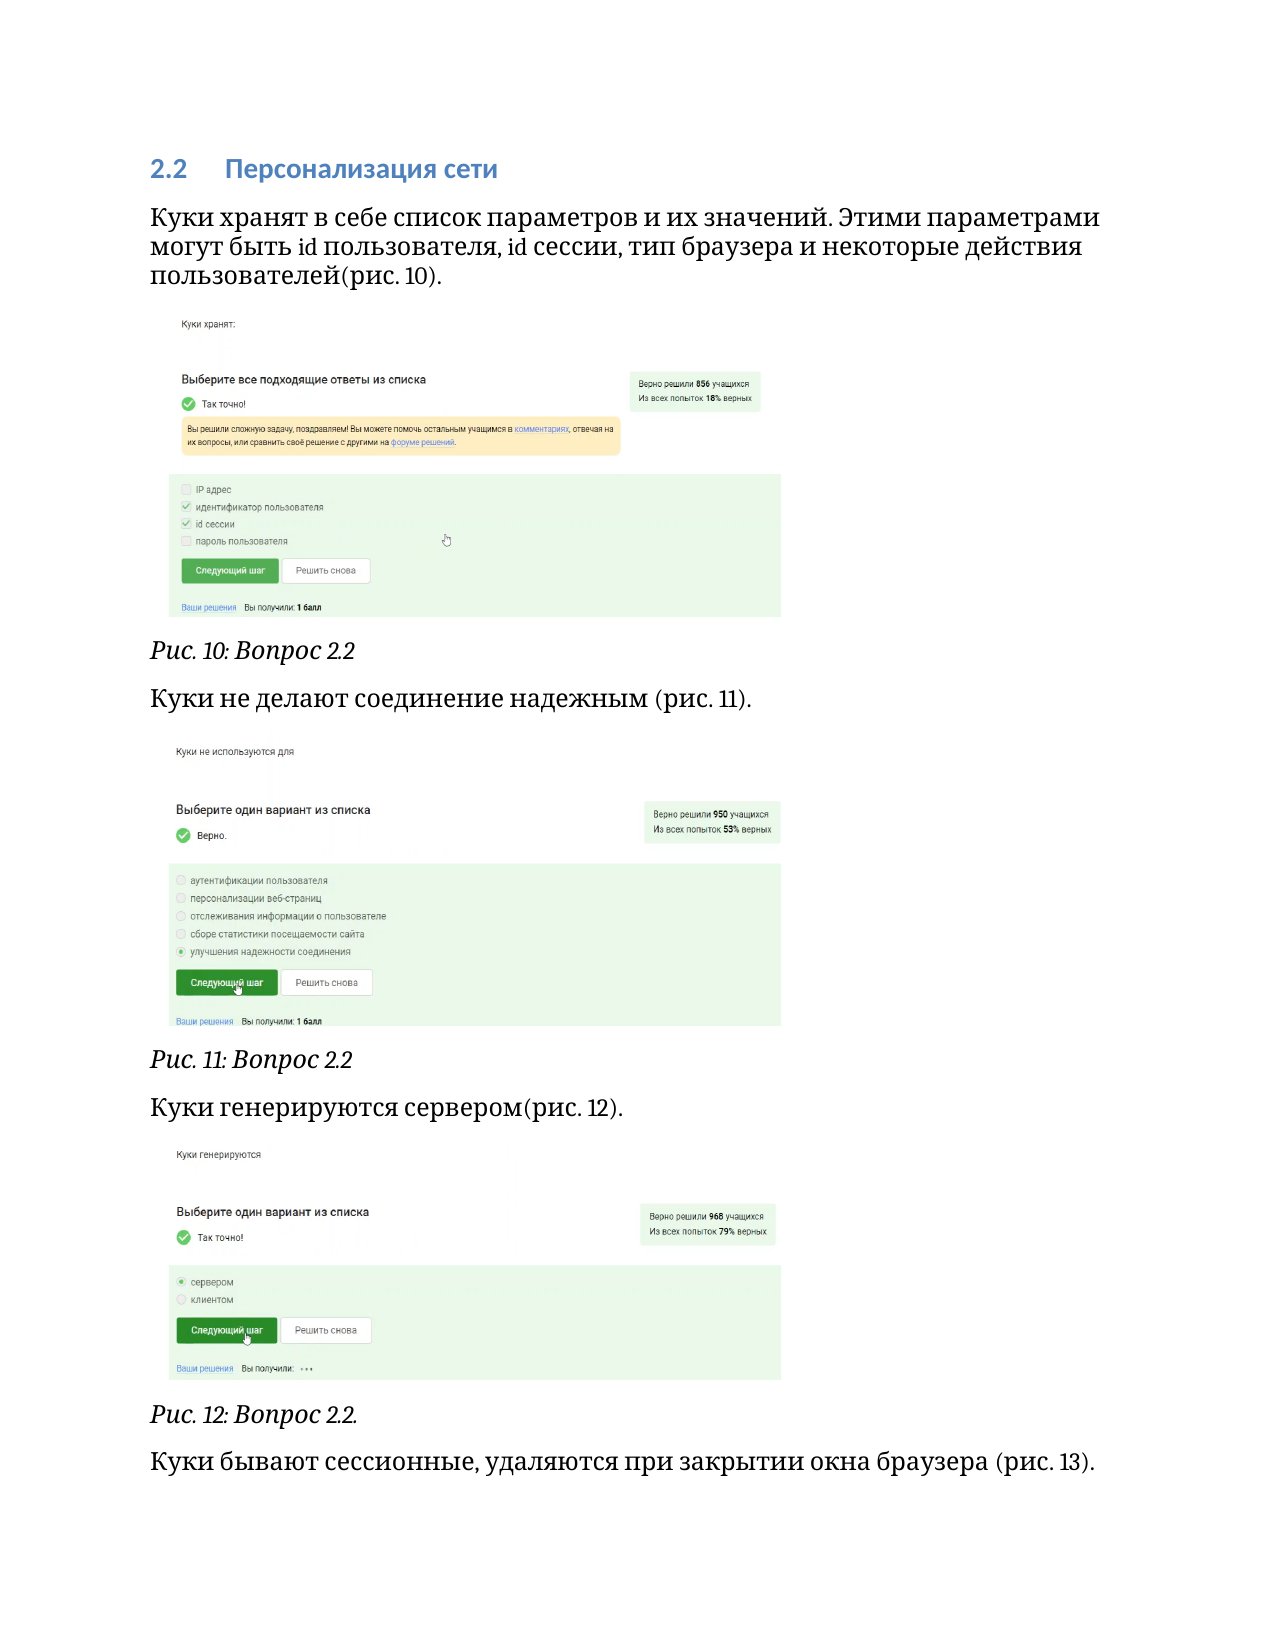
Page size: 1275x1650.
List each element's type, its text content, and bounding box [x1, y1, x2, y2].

subtitle 2.2 Персонализация сети [150, 150, 1125, 186]
picture [168, 309, 782, 617]
text Куки генерируются сервером(рис. 12). [150, 1093, 1125, 1122]
picture [168, 732, 782, 1026]
text Рис. 12: Вопрос 2.2. [150, 1401, 1125, 1429]
text Куки не делают соединение надежным (рис. 11). [150, 684, 1125, 713]
text Куки хранят в себе список параметров и их значений. Этими параметрами могут быть id пользователя, id сессии, тип браузера и некоторые действия пользователей(рис. 10). [150, 204, 1125, 291]
picture [168, 1141, 782, 1380]
text Куки бывают сессионные, удаляются при закрытии окна браузера (рис. 13). [150, 1448, 1125, 1477]
text Рис. 10: Вопрос 2.2 [150, 637, 1125, 666]
text Рис. 11: Вопрос 2.2 [150, 1046, 1125, 1075]
